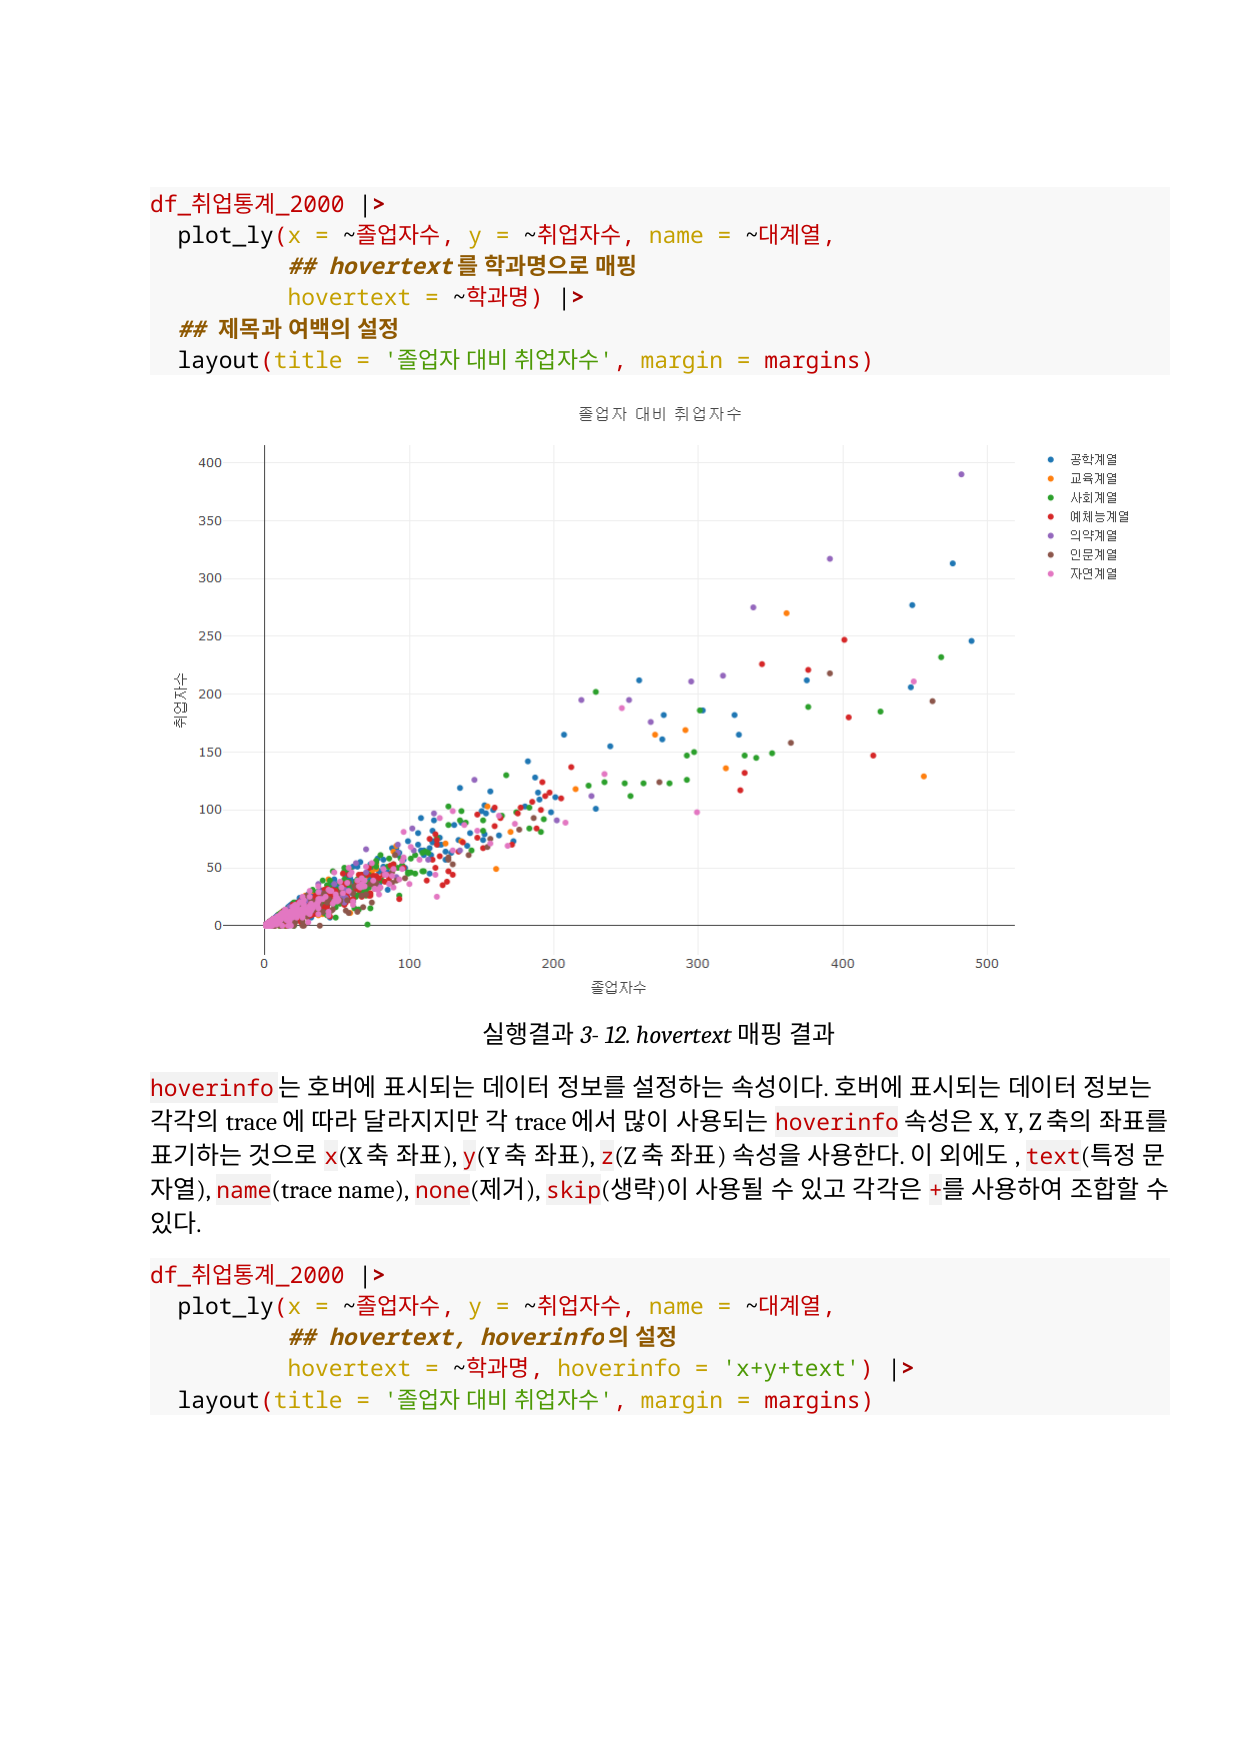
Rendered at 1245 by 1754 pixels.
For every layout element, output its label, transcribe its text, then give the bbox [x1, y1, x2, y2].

text 실행결과 3- . hovertext 매핑 결과 [150, 1017, 1170, 1051]
text df_취업통계_2000 |> plot_ly(x = ~졸업자수, y = ~취업자수, name = ~대계열, ## hovertext, hoverinfo의 설정 hovertext = ~학과명, hoverinfo = 'x+y+text') |> layout(title = '졸업자 대비 취업자수', margin = margins) [150, 1258, 1170, 1415]
text hoverinfo는 호버에 표시되는 데이터 정보를 설정하는 속성이다. 호버에 표시되는 데이터 정보는 각각의 trace에 따라 달라지지만 각 trace에서 많이 사용되는 hoverinfo 속성은 X, Y, Z축의 좌표를 표기하는 것으로 x(X축 좌표), y(Y축 좌표), z(Z축 좌표) 속성을 사용한다. 이 외에도 , text(특정 문자열), name(trace name), none(제거), skip(생략)이 사용될 수 있고 각각은 +를 사용하여 조합할 수 있다. [150, 1069, 1170, 1240]
picture [172, 395, 1148, 996]
text df_취업통계_2000 |> plot_ly(x = ~졸업자수, y = ~취업자수, name = ~대계열, ## hovertext를 학과명으로 매핑 hovertext = ~학과명) |> ## 제목과 여백의 설정 layout(title = '졸업자 대비 취업자수', margin = margins) [150, 187, 1170, 375]
